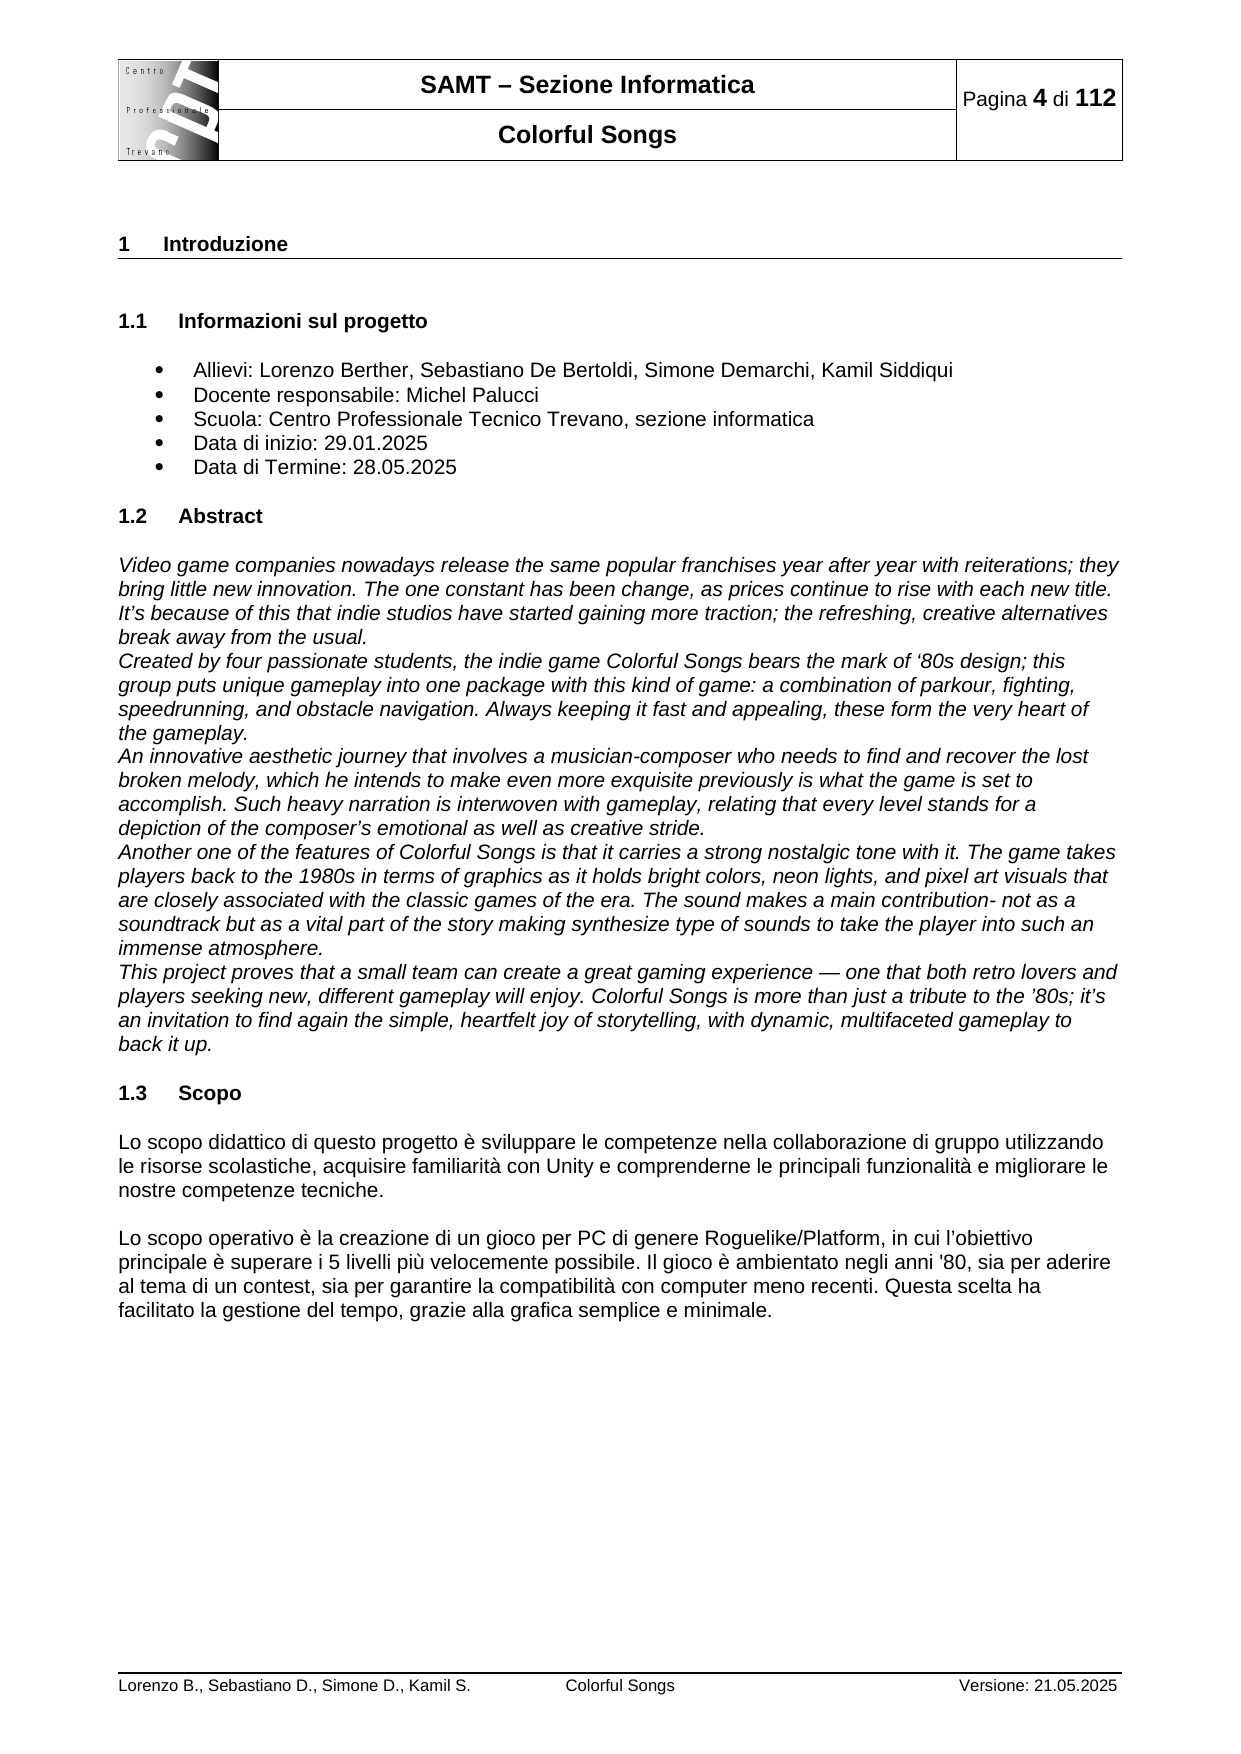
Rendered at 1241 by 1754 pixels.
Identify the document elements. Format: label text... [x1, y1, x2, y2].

text Another one of the features of Colorful Songs is that it carries a strong nostalgic tone with it. The game takes players back to the 1980s in terms of graphics as it holds bright colors, neon lights, and pixel art visuals that are closely associated with the classic games of the era. The sound makes a main contribution- not as a soundtrack but as a vital part of the story making synthesize type of sounds to take the player into such an immense atmosphere. [118, 840, 1122, 960]
text This project proves that a small team can create a great gaming experience — one that both retro lovers and players seeking new, different gameplay will enjoy. Colorful Songs is more than just a tribute to the ’80s; it’s an invitation to find again the simple, heartfelt joy of storytelling, with dynam­ic, multi­faceted gameplay to back it up. [118, 960, 1122, 1056]
list Scuola: Centro Professionale Tecnico Trevano, sezione informatica [156, 406, 1122, 431]
subtitle Introduzione [118, 232, 1122, 258]
subtitle Scopo [118, 1081, 1122, 1105]
list Allievi: Lorenzo Berther, Sebastiano De Bertoldi, Simone Demarchi, Kamil Siddiqui [156, 358, 1122, 382]
list Docente responsabile: Michel Palucci [156, 382, 1122, 406]
text Video game companies nowadays release the same popular franchises year after year with reiterations; they bring little new innovation. The one constant has been change, as prices continue to rise with each new title. It’s because of this that indie studios have started gaining more traction; the refreshing, creative alternatives break away from the usual. [118, 553, 1122, 648]
text An innovative aesthetic journey that involves a musician-composer who needs to find and recover the lost broken melody, which he intends to make even more exquisite previously is what the game is set to accomplish. Such heavy narration is interwoven with gameplay, relating that every level stands for a depiction of the composer’s emotional as well as creative stride. [118, 744, 1122, 840]
list Data di Termine: 28.05.2025 [156, 454, 1122, 479]
list Data di inizio: 29.01.2025 [156, 431, 1122, 454]
subtitle Abstract [118, 504, 1122, 528]
picture [118, 60, 219, 160]
text Lo scopo didattico di questo progetto è sviluppare le competenze nella collaborazione di gruppo utilizzando le risorse scolastiche, acquisire familiarità con Unity e comprenderne le principali funzionalità e migliorare le nostre competenze tecniche. [118, 1130, 1122, 1202]
text Lo scopo operativo è la creazione di un gioco per PC di genere Roguelike/Platform, in cui l’obiettivo principale è superare i 5 livelli più velocemente possibile. Il gioco è ambientato negli anni '80, sia per aderire al tema di un contest, sia per garantire la compatibilità con computer meno recenti. Questa scelta ha facilitato la gestione del tempo, grazie alla grafica semplice e minimale. [118, 1226, 1122, 1321]
text Created by four passionate students, the indie game Colorful Songs bears the mark of ‘80s design; this group puts unique gameplay into one package with this kind of game: a combination of parkour, fighting, speedrunning, and obstacle navigation. Always keeping it fast and appealing, these form the very heart of the gameplay. [118, 648, 1122, 744]
subtitle Informazioni sul progetto [118, 309, 1122, 333]
